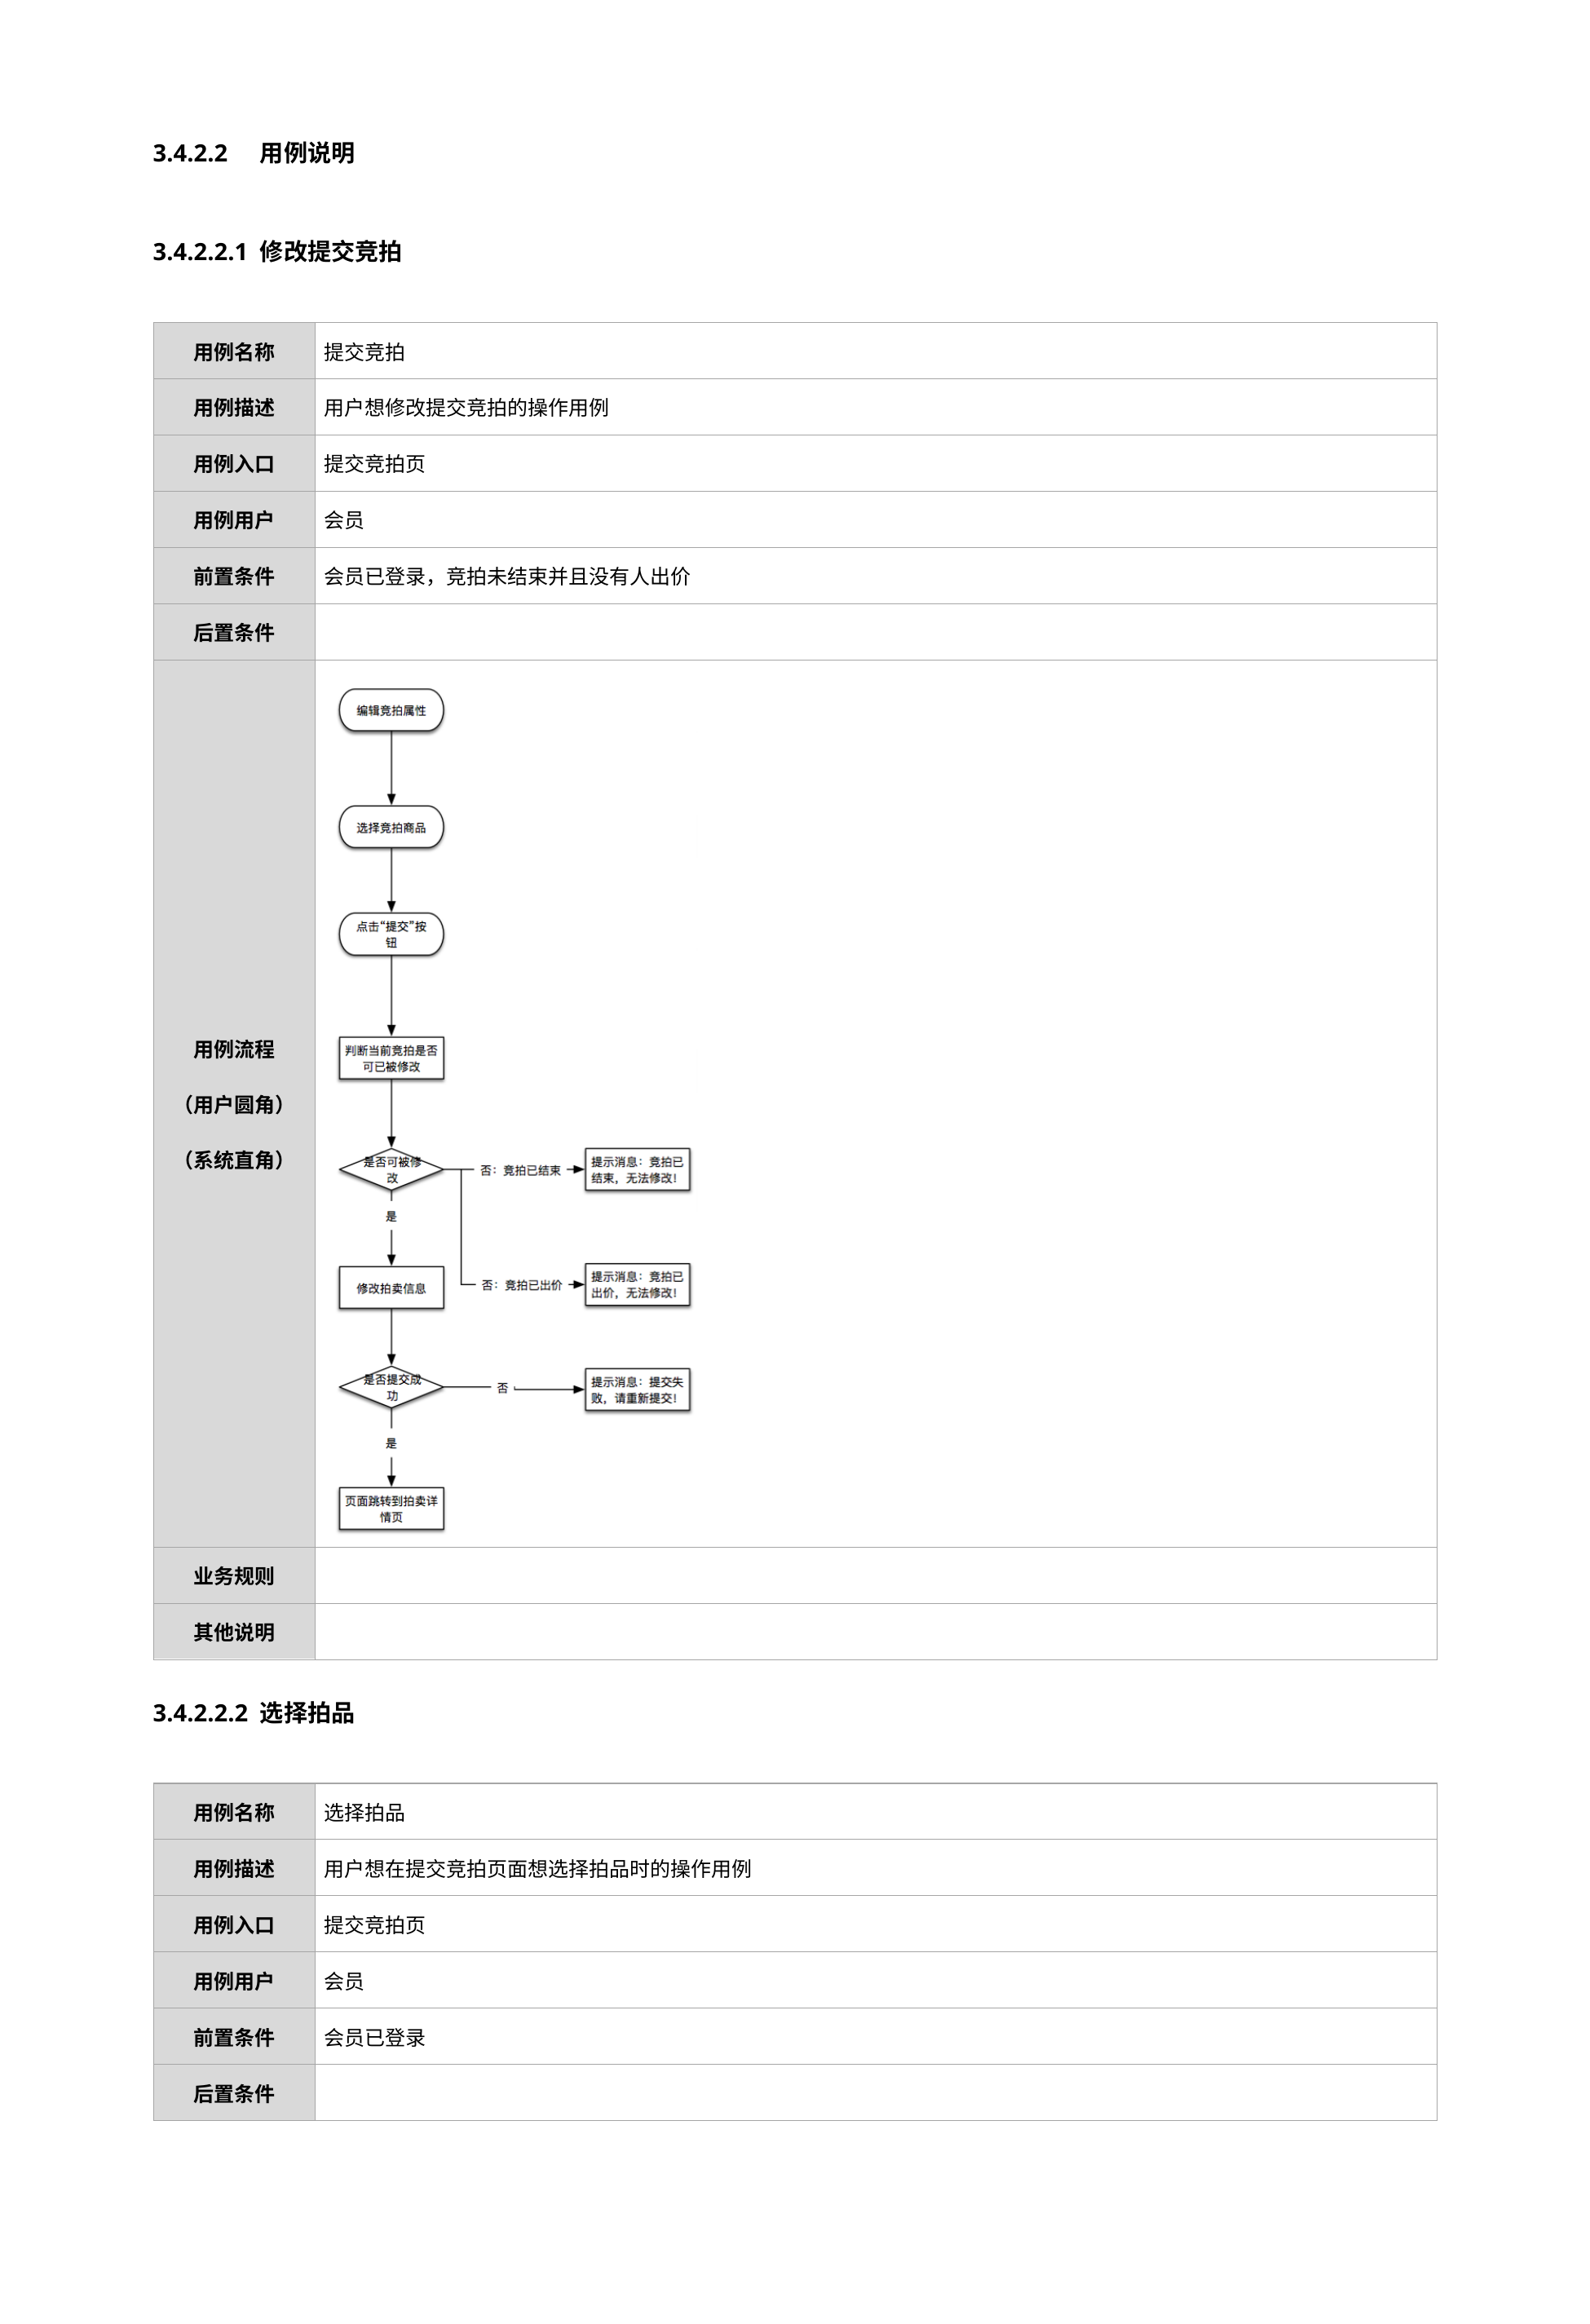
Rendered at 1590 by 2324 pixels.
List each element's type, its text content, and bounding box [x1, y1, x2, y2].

table_cell 提交竞拍页 [316, 435, 1437, 491]
table_cell 用例流程 （用户圆角） （系统直角） [154, 661, 315, 1547]
subtitle 修改提交竞拍 [152, 223, 1437, 278]
table_cell 其他说明 [154, 1604, 315, 1659]
table_cell 会员已登录 [316, 2008, 1437, 2064]
subtitle 选择拍品 [152, 1684, 1437, 1739]
table_cell 后置条件 [154, 2065, 315, 2120]
picture [324, 662, 698, 1544]
table_cell 用例描述 [154, 1840, 315, 1895]
table_header 用例名称 [154, 323, 315, 378]
table_cell [316, 1604, 1437, 1659]
table_cell [316, 1548, 1437, 1603]
table_cell [316, 604, 1437, 660]
table_header 选择拍品 [316, 1784, 1437, 1839]
table_cell 用例入口 [154, 1896, 315, 1951]
table_cell 后置条件 [154, 604, 315, 660]
table_cell 会员已登录，竞拍未结束并且没有人出价 [316, 548, 1437, 603]
table_cell 用例入口 [154, 435, 315, 491]
table_cell 业务规则 [154, 1548, 315, 1603]
table_cell 前置条件 [154, 548, 315, 603]
table_header 用例名称 [154, 1784, 315, 1839]
table_cell 用例用户 [154, 492, 315, 547]
table_cell 用户想在提交竞拍页面想选择拍品时的操作用例 [316, 1840, 1437, 1895]
table_cell 前置条件 [154, 2008, 315, 2064]
subtitle 用例说明 [152, 124, 1437, 179]
table_cell 会员 [316, 492, 1437, 547]
table_cell [316, 661, 1437, 1547]
table_cell 用户想修改提交竞拍的操作用例 [316, 379, 1437, 435]
table_cell 提交竞拍页 [316, 1896, 1437, 1951]
table_cell [316, 2065, 1437, 2120]
table_header 提交竞拍 [316, 323, 1437, 378]
table_cell 会员 [316, 1952, 1437, 2008]
table_cell 用例用户 [154, 1952, 315, 2008]
table_cell 用例描述 [154, 379, 315, 435]
